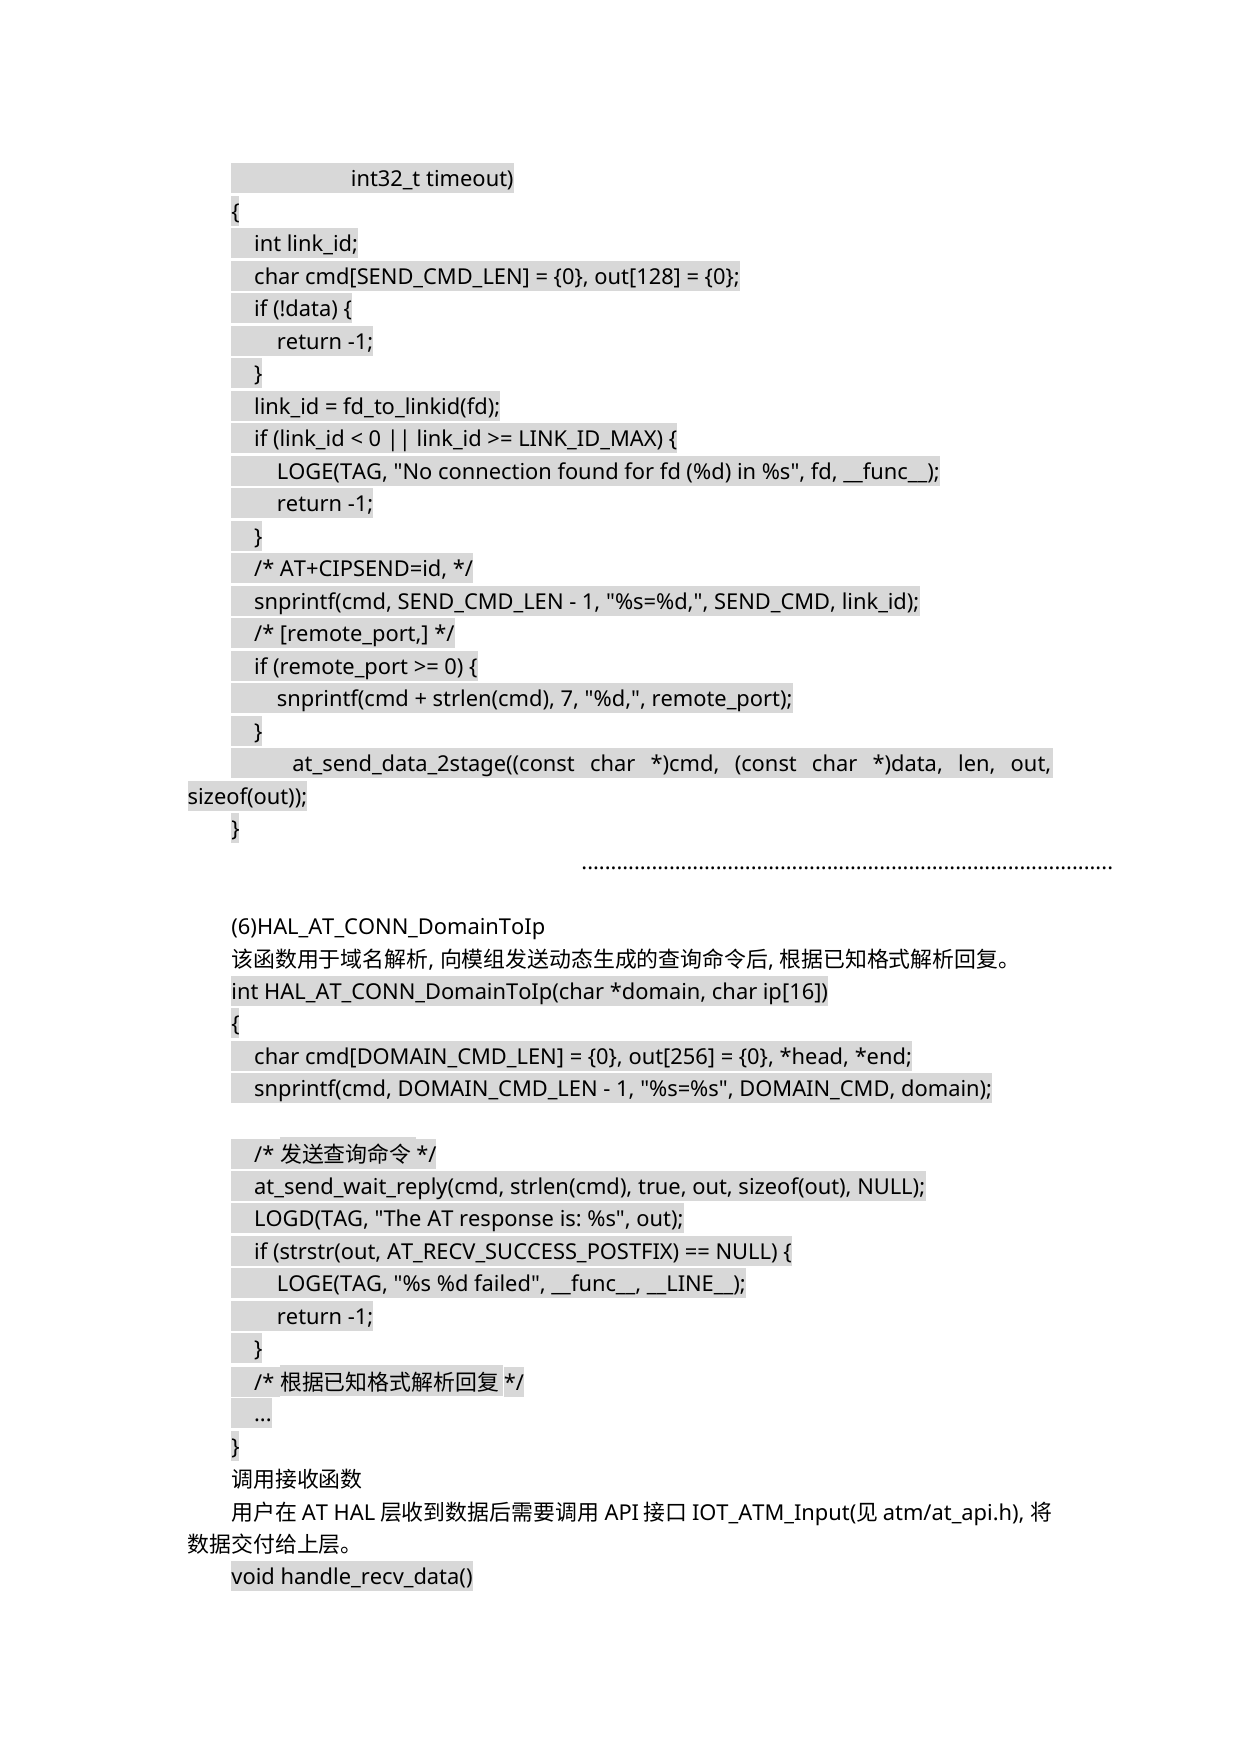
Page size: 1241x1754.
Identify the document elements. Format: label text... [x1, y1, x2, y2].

text LOGE(TAG, "No connection found for fd (%d) in %s", fd, __func__); [187, 454, 1053, 487]
text if (remote_port >= 0) { [187, 649, 1053, 682]
text } [187, 1332, 1053, 1364]
text 用户在AT HAL层收到数据后需要调用API接口IOT_ATM_Input(见atm/at_api.h), 将数据交付给上层。 [187, 1494, 1053, 1559]
text /* 根据已知格式解析回复 */ [187, 1364, 1053, 1397]
text /* 发送查询命令 */ [416, 1137, 1053, 1169]
text } [187, 519, 1053, 552]
text if (!data) { [187, 292, 1053, 324]
text if (link_id < 0 || link_id >= LINK_ID_MAX) { [187, 422, 1053, 454]
text return -1; [187, 1299, 1053, 1332]
text (6)HAL_AT_CONN_DomainToIp [187, 909, 1053, 942]
text LOGD(TAG, "The AT response is: %s", out); [187, 1202, 1053, 1234]
text snprintf(cmd, SEND_CMD_LEN - 1, "%s=%d,", SEND_CMD, link_id); [187, 584, 1053, 617]
text char cmd[SEND_CMD_LEN] = {0}, out[128] = {0}; [187, 259, 1053, 292]
text } [187, 714, 1053, 747]
text int link_id; [187, 227, 1053, 259]
text link_id = fd_to_linkid(fd); [187, 389, 1053, 422]
text int HAL_AT_CONN_DomainToIp(char *domain, char ip[16]) [187, 974, 1053, 1007]
text if (strstr(out, AT_RECV_SUCCESS_POSTFIX) == NULL) { [187, 1234, 1053, 1267]
text 该函数用于域名解析, 向模组发送动态生成的查询命令后, 根据已知格式解析回复。 [187, 942, 1053, 974]
text } [187, 812, 1053, 844]
text snprintf(cmd, DOMAIN_CMD_LEN - 1, "%s=%s", DOMAIN_CMD, domain); [187, 1072, 1053, 1104]
text { [187, 1007, 1053, 1039]
text int32_t timeout) [187, 162, 1053, 194]
text char cmd[DOMAIN_CMD_LEN] = {0}, out[256] = {0}, *head, *end; [187, 1039, 1053, 1072]
text } [187, 357, 1053, 389]
text { [187, 194, 1053, 227]
text /* AT+CIPSEND=id, */ [187, 552, 1053, 584]
text snprintf(cmd + strlen(cmd), 7, "%d,", remote_port); [187, 682, 1053, 714]
text void handle_recv_data() [187, 1559, 1053, 1592]
text } [187, 1429, 1053, 1462]
text return -1; [187, 487, 1053, 519]
text at_send_data_2stage((const char *)cmd, (const char *)data, len, out, sizeof(out)); [187, 747, 1053, 812]
text ... [187, 1397, 1053, 1429]
text LOGE(TAG, "%s %d failed", __func__, __LINE__); [187, 1267, 1053, 1299]
text /* 发送查询命令 */ [187, 1137, 280, 1169]
text /* [remote_port,] */ [187, 617, 1053, 649]
text at_send_wait_reply(cmd, strlen(cmd), true, out, sizeof(out), NULL); [187, 1169, 1053, 1202]
text 调用接收函数 [187, 1462, 1053, 1494]
text return -1; [187, 324, 1053, 357]
